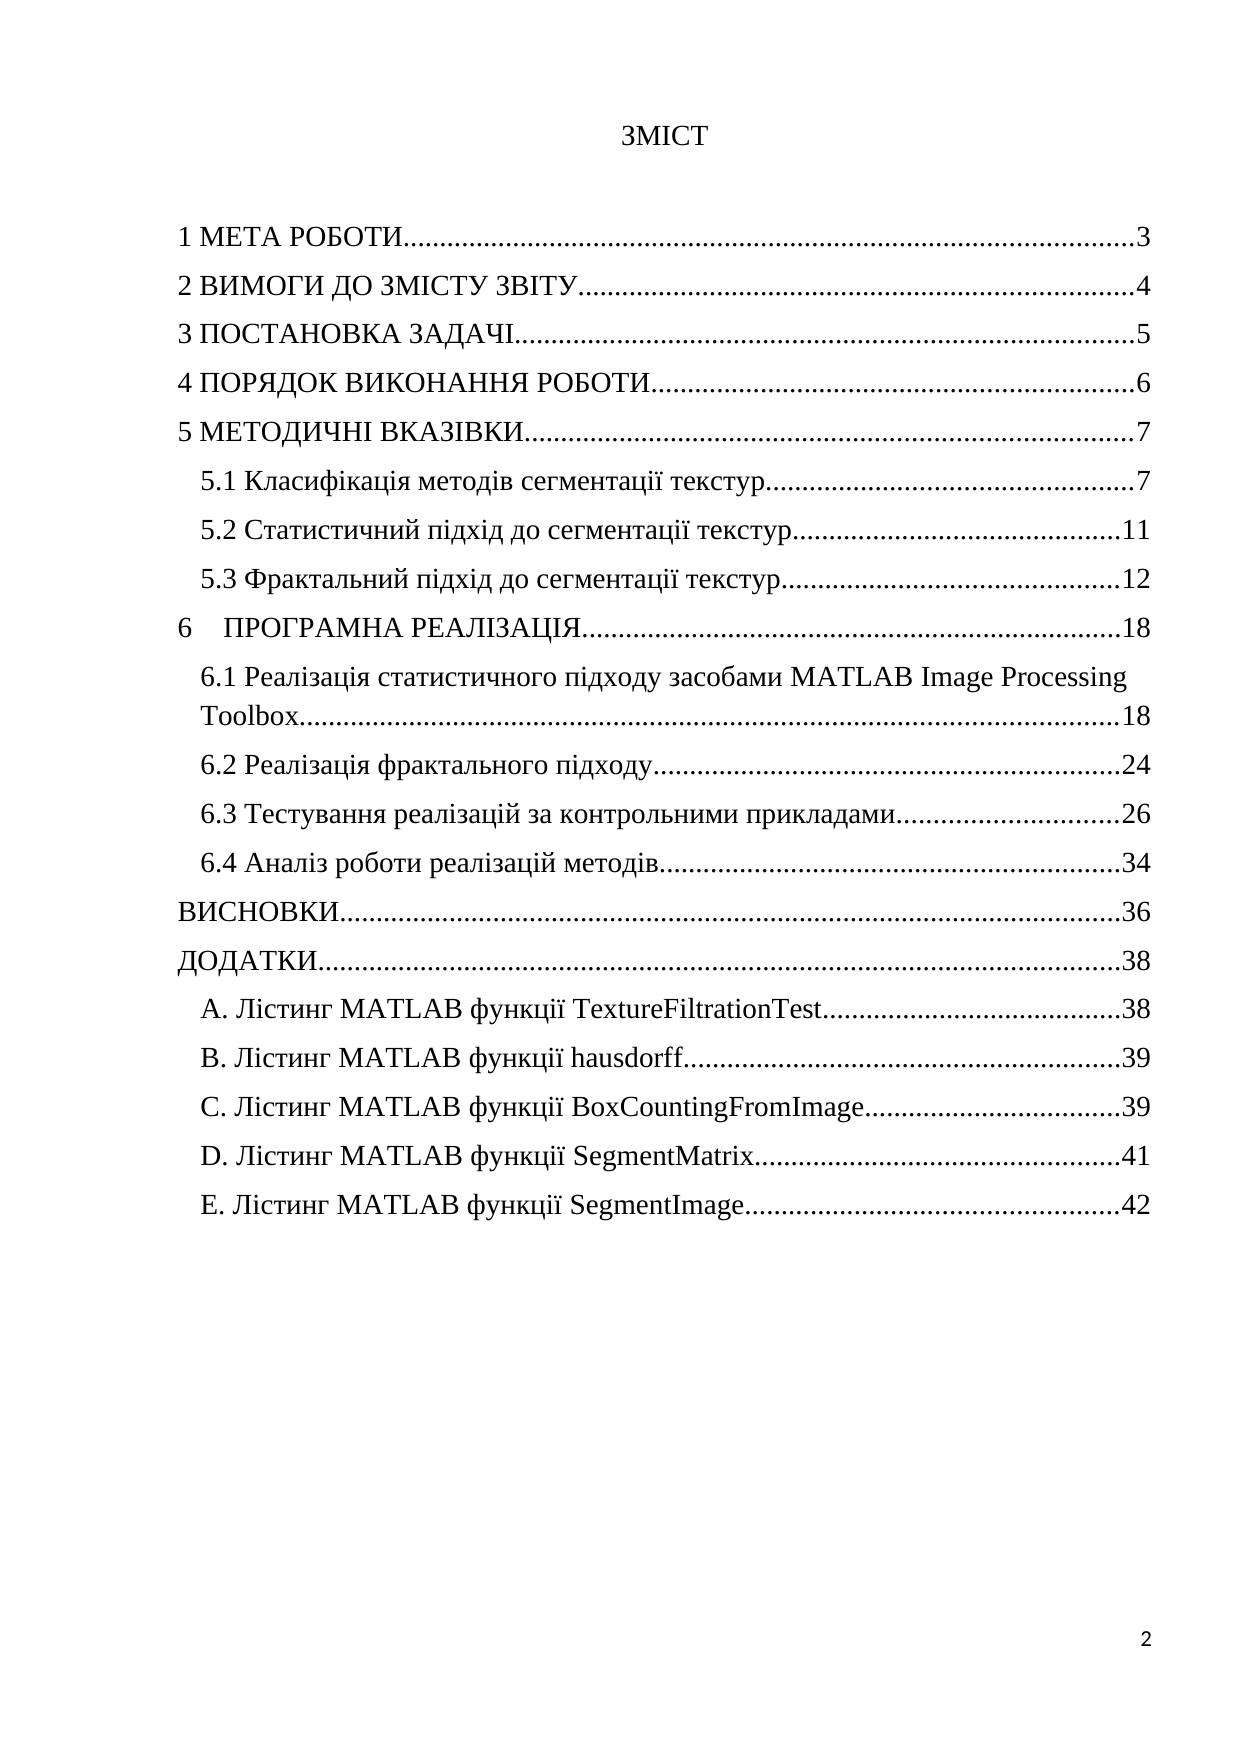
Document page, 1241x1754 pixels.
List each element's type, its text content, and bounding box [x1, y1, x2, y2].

text ЗМІСТ [177, 118, 1152, 152]
